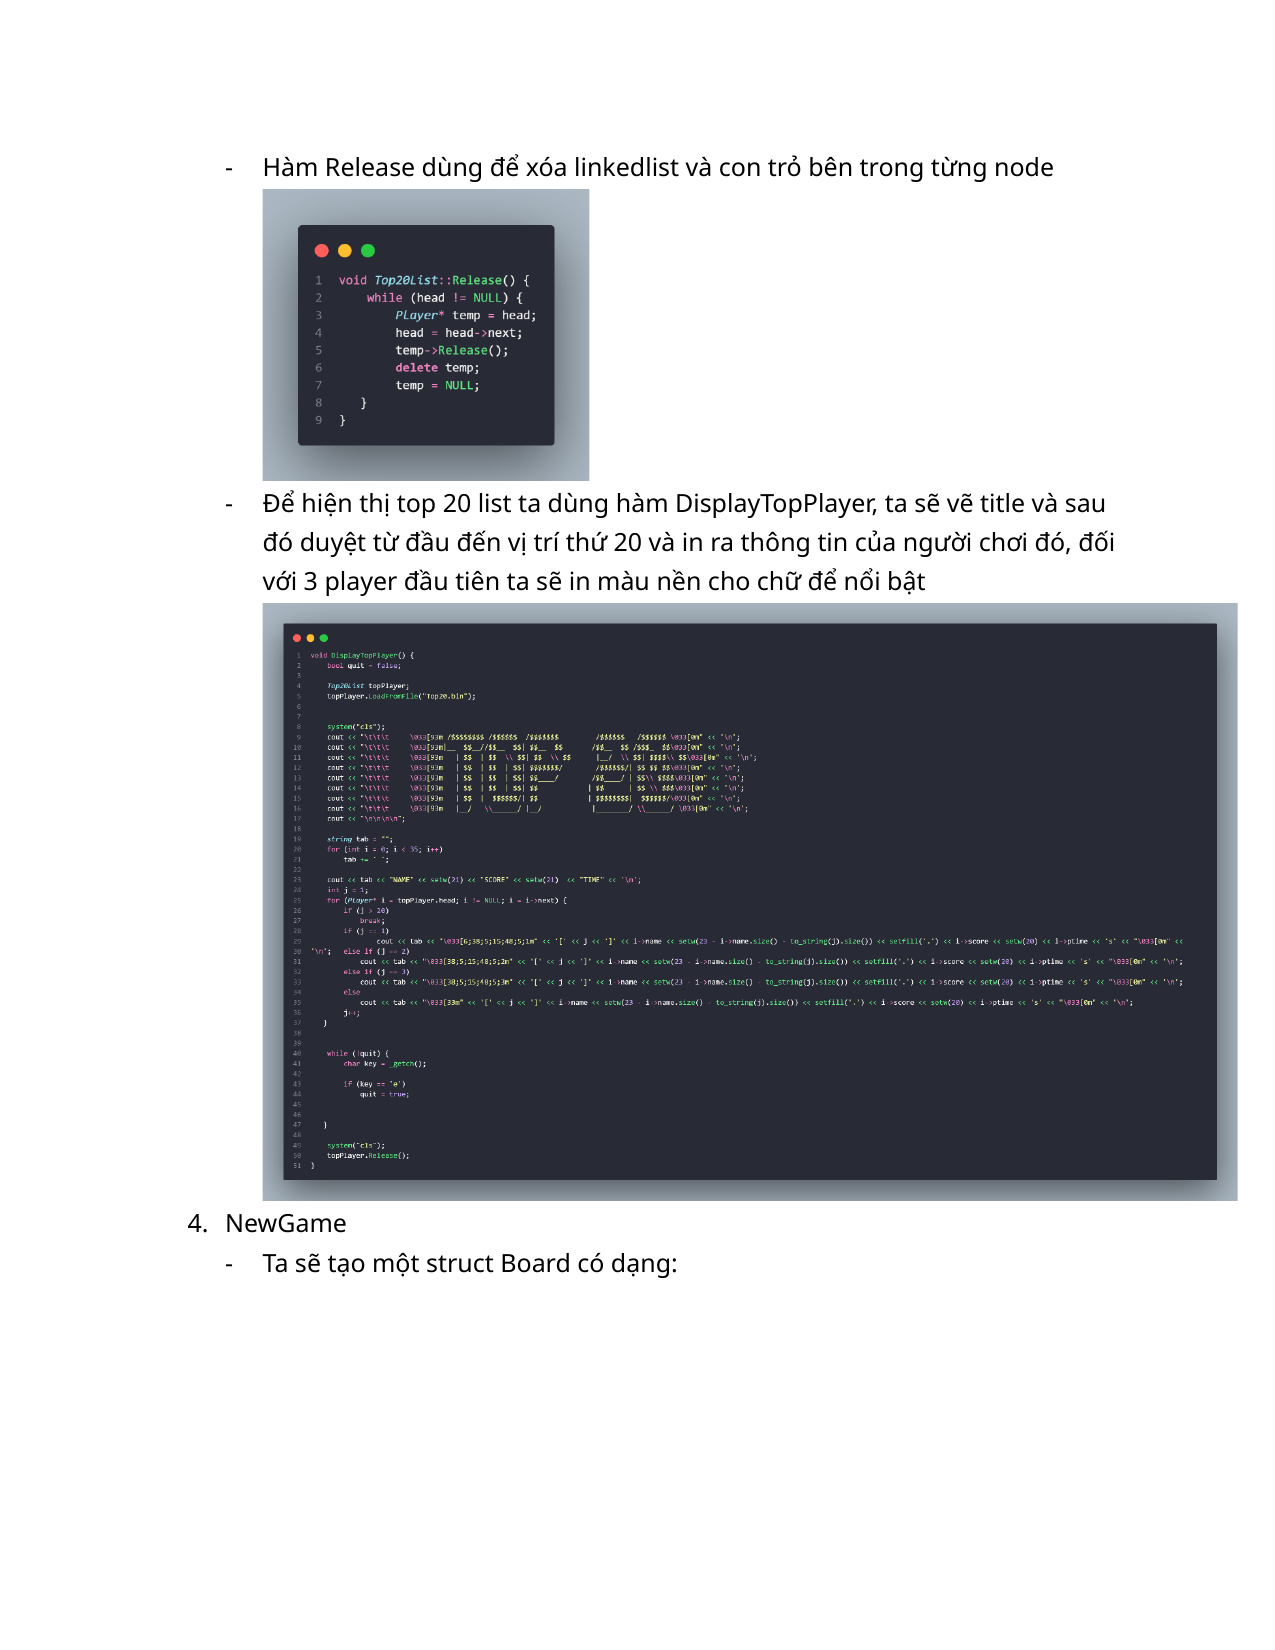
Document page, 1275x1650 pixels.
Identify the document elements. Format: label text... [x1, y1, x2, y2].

list Để hiện thị top 20 list ta dùng hàm DisplayTopPlayer, ta sẽ vẽ title và sau đó duyệt từ đầu đến vị trí thứ 20 và in ra thông tin của người chơi đó, đối với 3 player đầu tiên ta sẽ in màu nền cho chữ để nổi bật [225, 486, 1125, 598]
list NewGame [187, 1206, 1125, 1240]
list Hàm Release dùng để xóa linkedlist và con trỏ bên trong từng node [225, 150, 1125, 184]
picture [262, 189, 590, 481]
picture [262, 603, 1238, 1201]
list Ta sẽ tạo một struct Board có dạng: [225, 1245, 1125, 1279]
